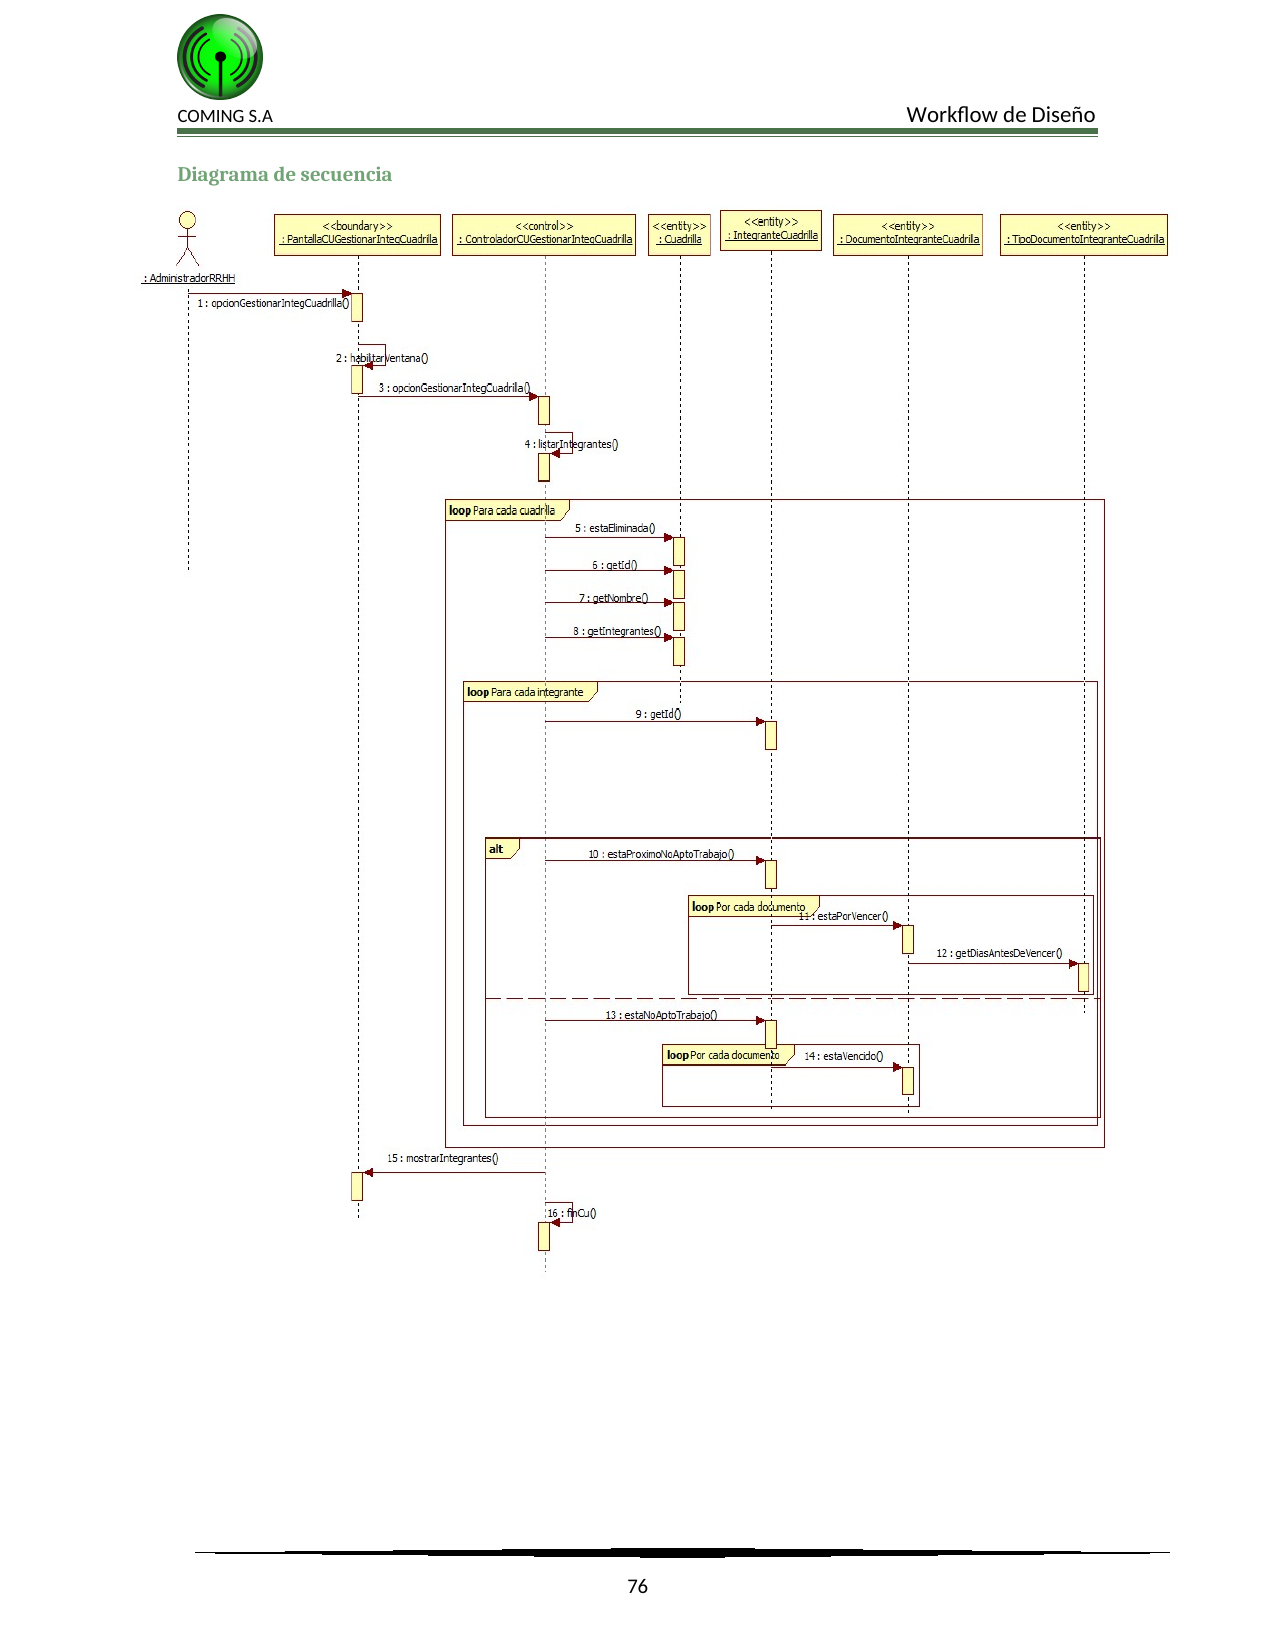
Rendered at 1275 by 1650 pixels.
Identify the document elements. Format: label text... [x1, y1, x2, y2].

picture [177, 14, 263, 100]
picture [118, 190, 1186, 1293]
subtitle Diagrama de secuencia [177, 163, 1098, 187]
